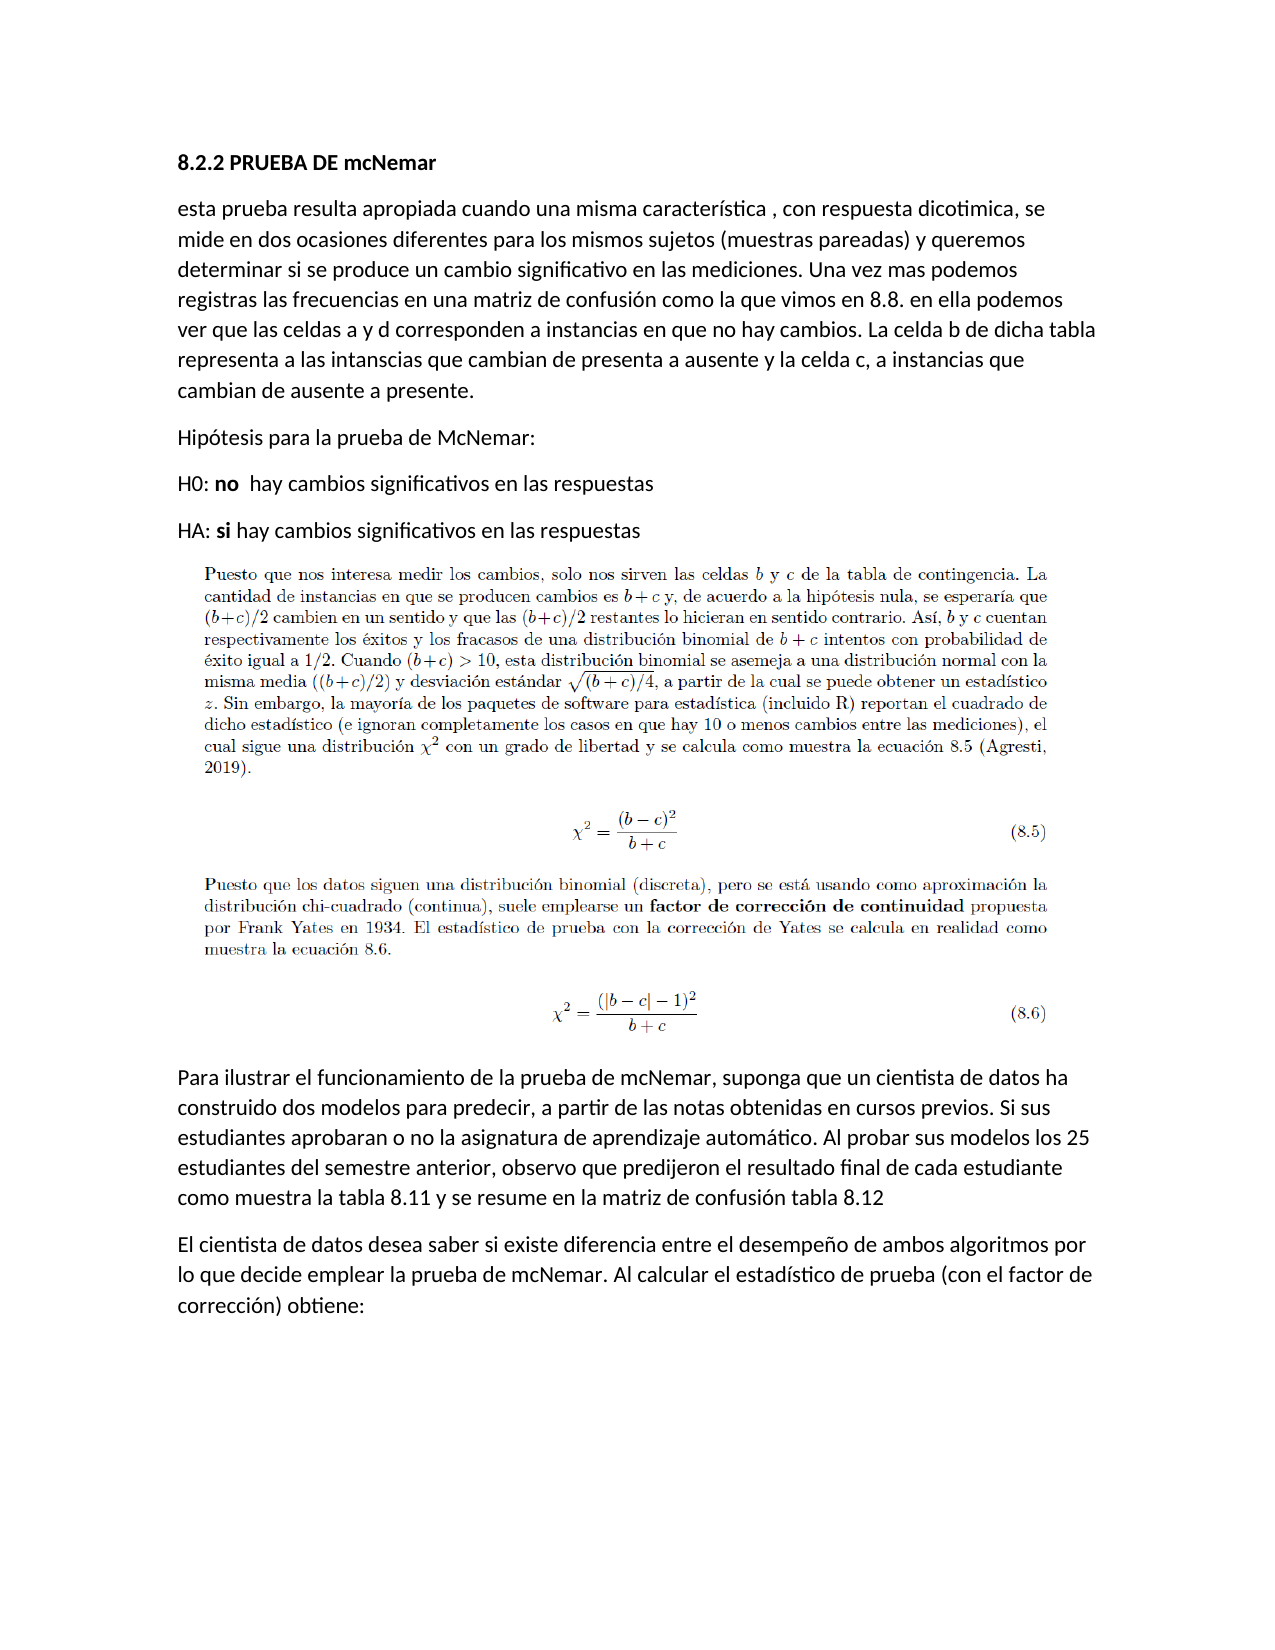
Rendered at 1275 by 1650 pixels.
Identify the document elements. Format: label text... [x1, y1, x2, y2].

text El cientista de datos desea saber si existe diferencia entre el desempeño de ambos algoritmos por lo que decide emplear la prueba de mcNemar. Al calcular el estadístico de prueba (con el factor de corrección) obtiene: [177, 1230, 1098, 1319]
text HA: si hay cambios significativos en las respuestas [177, 516, 1098, 544]
picture [177, 563, 1098, 1044]
text Para ilustrar el funcionamiento de la prueba de mcNemar, suponga que un cientista de datos ha construido dos modelos para predecir, a partir de las notas obtenidas en cursos previos. Si sus estudiantes aprobaran o no la asignatura de aprendizaje automático. Al probar sus modelos los 25 estudiantes del semestre anterior, observo que predijeron el resultado final de cada estudiante como muestra la tabla 8.11 y se resume en la matriz de confusión tabla 8.12 [177, 1063, 1098, 1212]
text 8.2.2 PRUEBA DE mcNemar [177, 148, 1098, 176]
text Hipótesis para la prueba de McNemar: [177, 423, 1098, 451]
text H0: no hay cambios significativos en las respuestas [177, 469, 1098, 497]
text esta prueba resulta apropiada cuando una misma característica , con respuesta dicotimica, se mide en dos ocasiones diferentes para los mismos sujetos (muestras pareadas) y queremos determinar si se produce un cambio significativo en las mediciones. Una vez mas podemos registras las frecuencias en una matriz de confusión como la que vimos en 8.8. en ella podemos ver que las celdas a y d corresponden a instancias en que no hay cambios. La celda b de dicha tabla representa a las intanscias que cambian de presenta a ausente y la celda c, a instancias que cambian de ausente a presente. [177, 194, 1098, 404]
